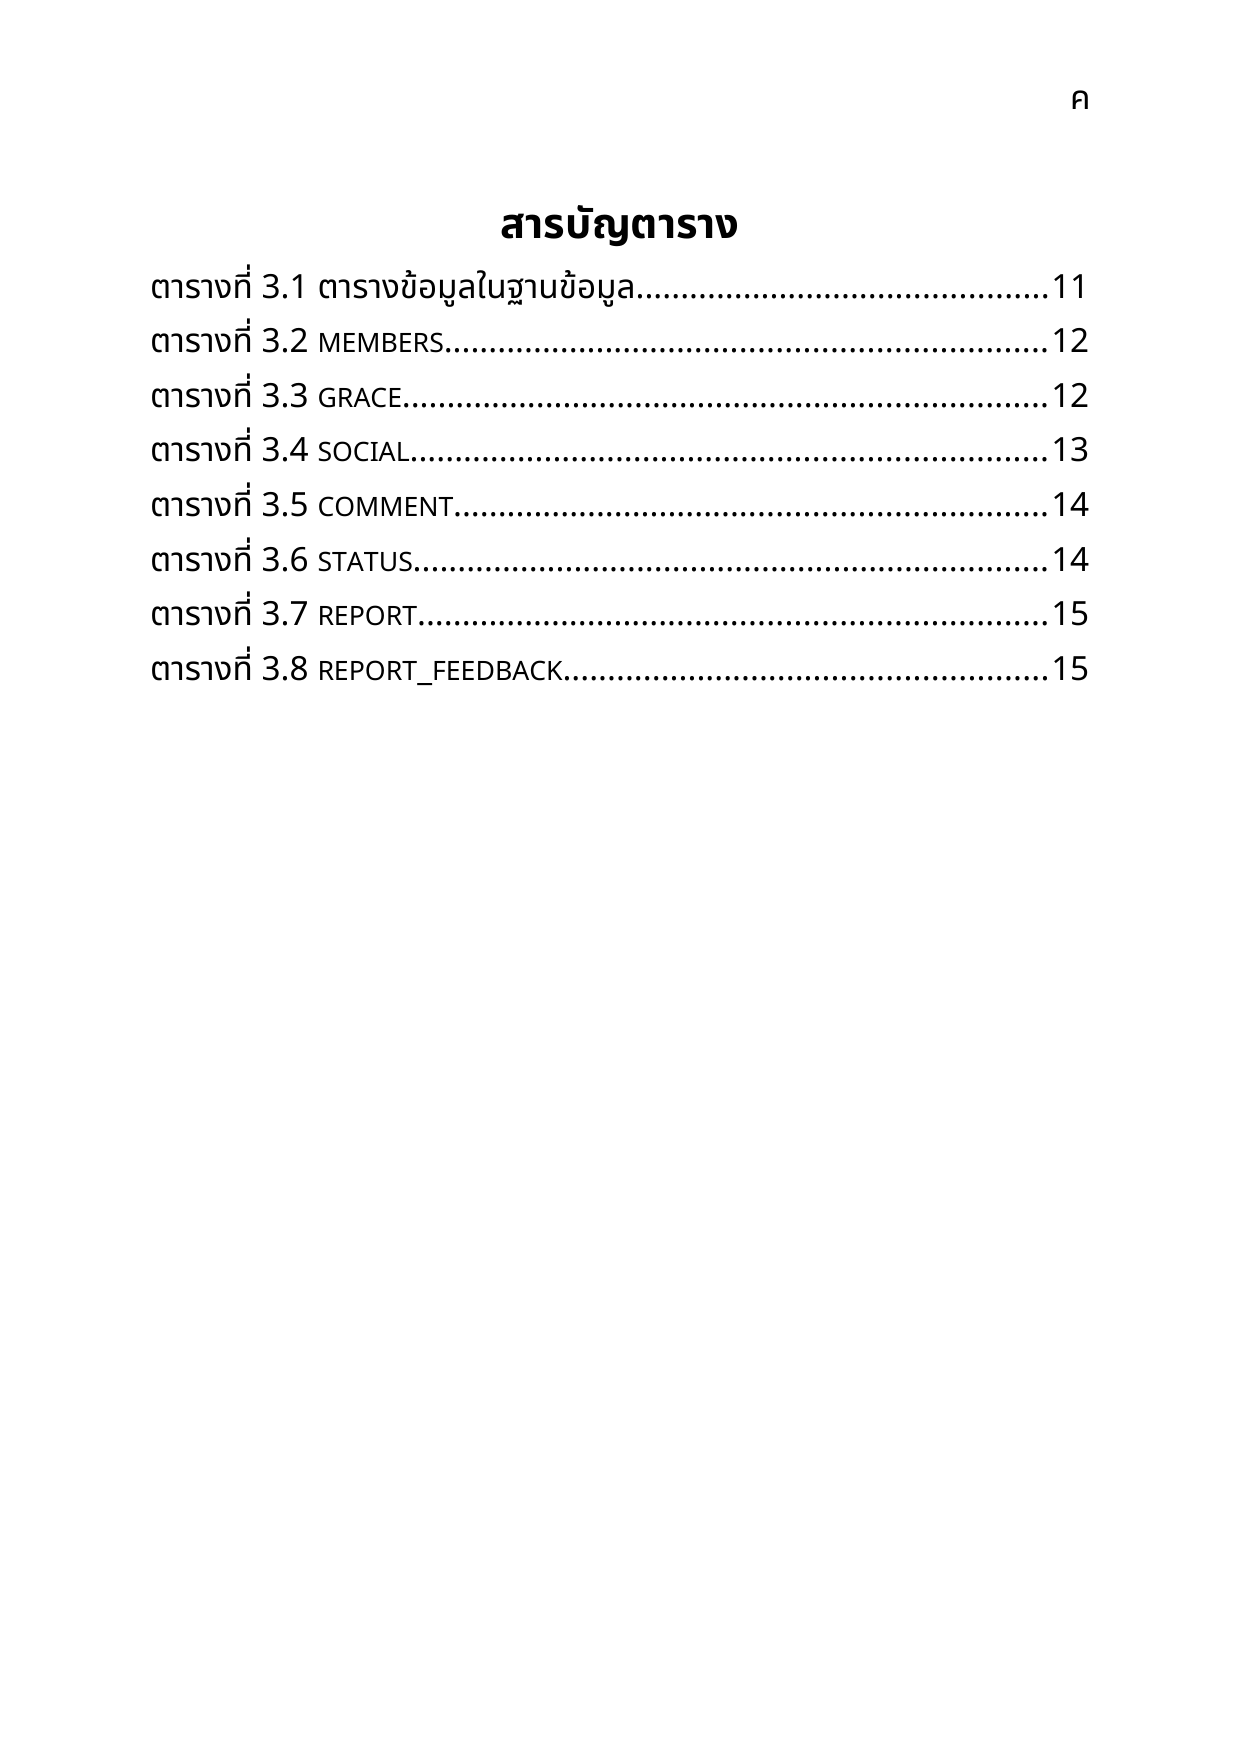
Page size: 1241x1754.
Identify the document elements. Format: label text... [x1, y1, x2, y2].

text ตารางที่ 3.2 members 12 [150, 317, 1090, 368]
text ตารางที่ 3.4 social 13 [150, 426, 1090, 477]
text ตารางที่ 3.6 status 14 [150, 535, 1090, 586]
text ตารางที่ 3.7 report 15 [150, 590, 1090, 641]
subtitle สารบัญตาราง [150, 194, 1090, 257]
text ตารางที่ 3.3 grace 12 [150, 372, 1090, 422]
text ตารางที่ 3.1 ตารางข้อมูลในฐานข้อมูล 11 [150, 262, 1090, 313]
text ตารางที่ 3.8 report_feedback 15 [150, 644, 1090, 695]
text ตารางที่ 3.5 comment 14 [150, 481, 1090, 531]
